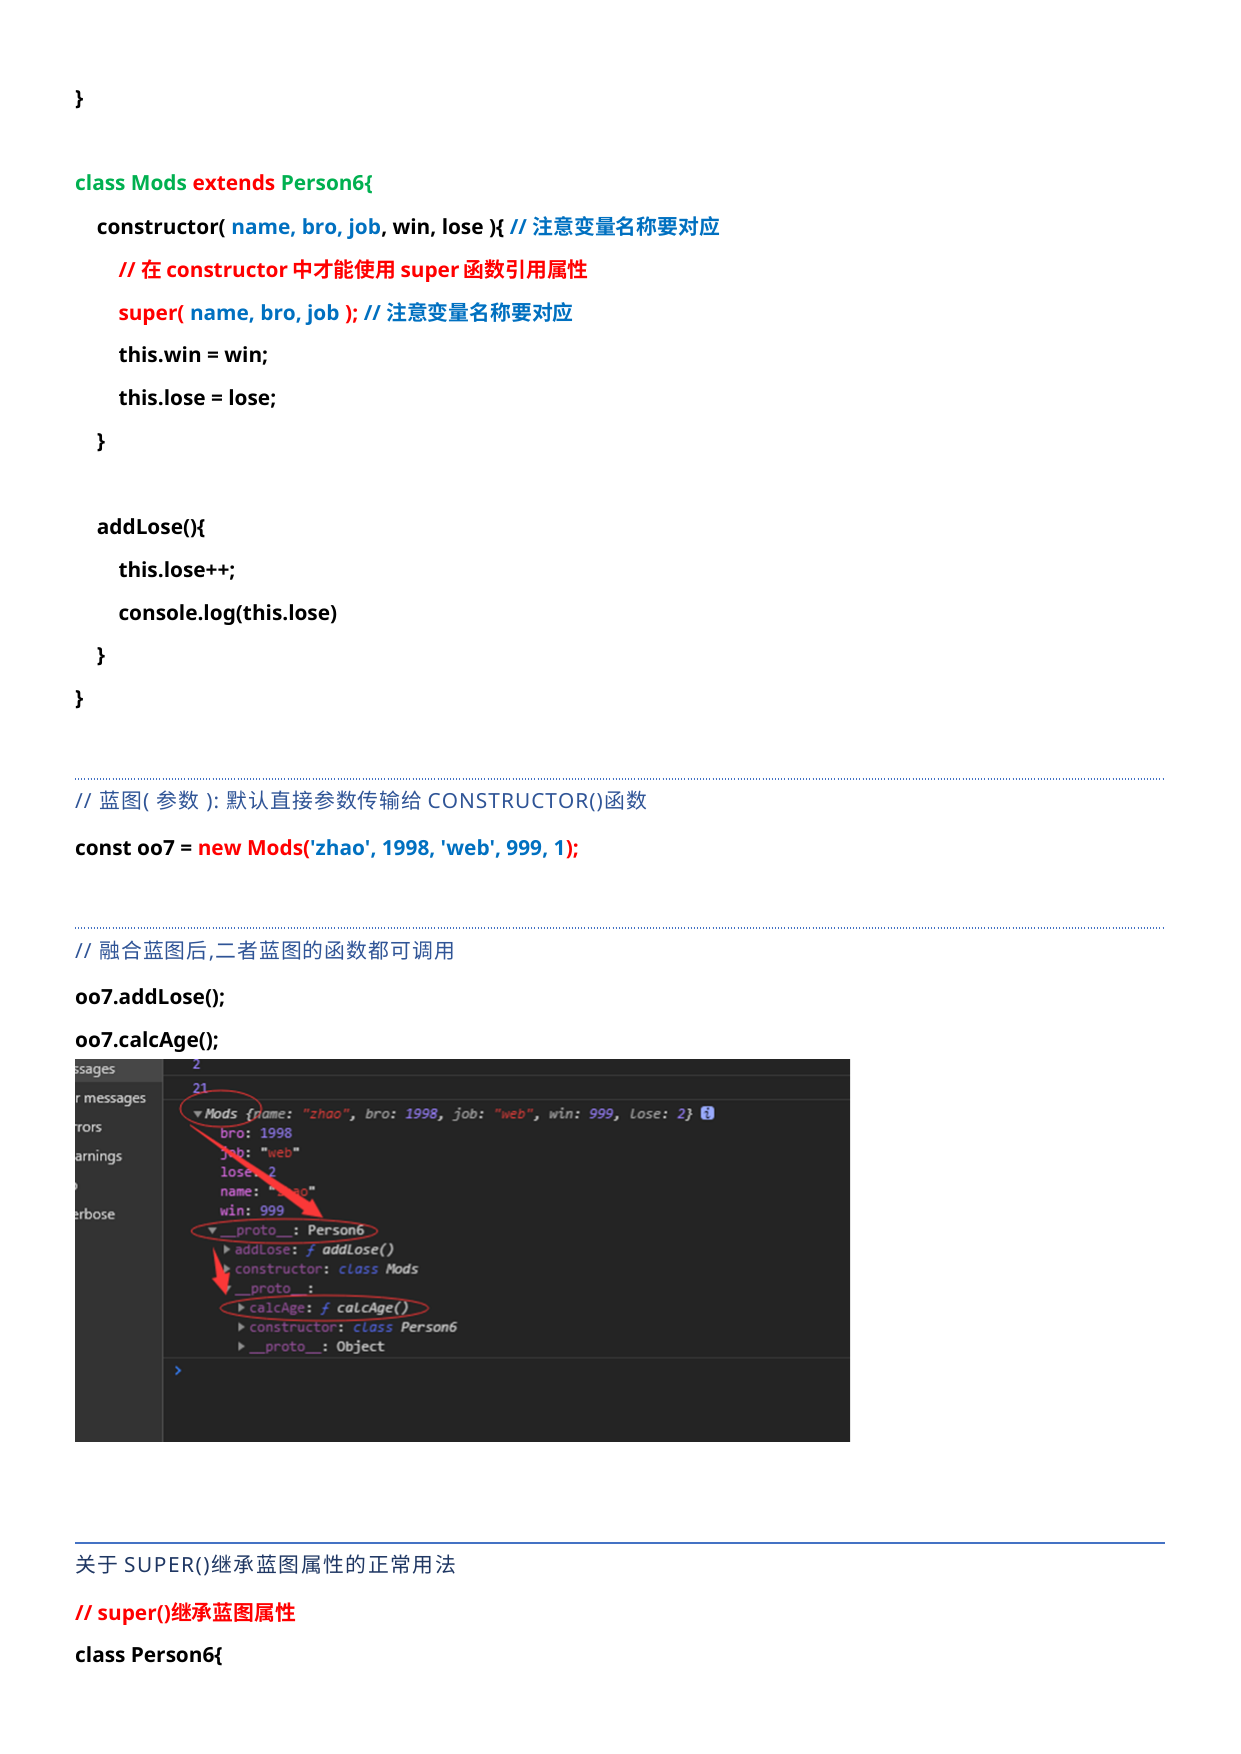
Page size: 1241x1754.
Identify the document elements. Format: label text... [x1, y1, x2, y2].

text this.win = win; [75, 338, 1165, 371]
text } [75, 682, 1165, 714]
text constructor( name, bro, job, win, lose ){ // 注意变量名称要对应 [75, 209, 1165, 242]
text addLose(){ [75, 510, 1165, 542]
text } [75, 424, 1165, 457]
text } [75, 81, 1165, 113]
text class Person6{ [75, 1638, 1165, 1671]
text super( name, bro, job ); // 注意变量名称要对应 [75, 295, 1165, 328]
text console.log(this.lose) [75, 596, 1165, 628]
text // super()继承蓝图属性 [75, 1595, 1165, 1628]
subtitle 关于super()继承蓝图属性的正常用法 [75, 1544, 1165, 1580]
subtitle // 蓝图( 参数 ): 默认直接参数传输给constructor()函数 [75, 778, 1165, 816]
text } [75, 639, 1165, 671]
text oo7.calcAge(); [75, 1023, 1165, 1056]
text const oo7 = new Mods('zhao', 1998, 'web', 999, 1); [75, 831, 1165, 863]
text // 在constructor中才能使用super函数引用属性 [75, 252, 1165, 285]
text class Mods extends Person6{ [75, 167, 1165, 199]
text oo7.addLose(); [75, 980, 1165, 1013]
subtitle // 融合蓝图后,二者蓝图的函数都可调用 [75, 927, 1165, 965]
text this.lose++; [75, 553, 1165, 585]
text this.lose = lose; [75, 381, 1165, 414]
picture [75, 1059, 851, 1442]
